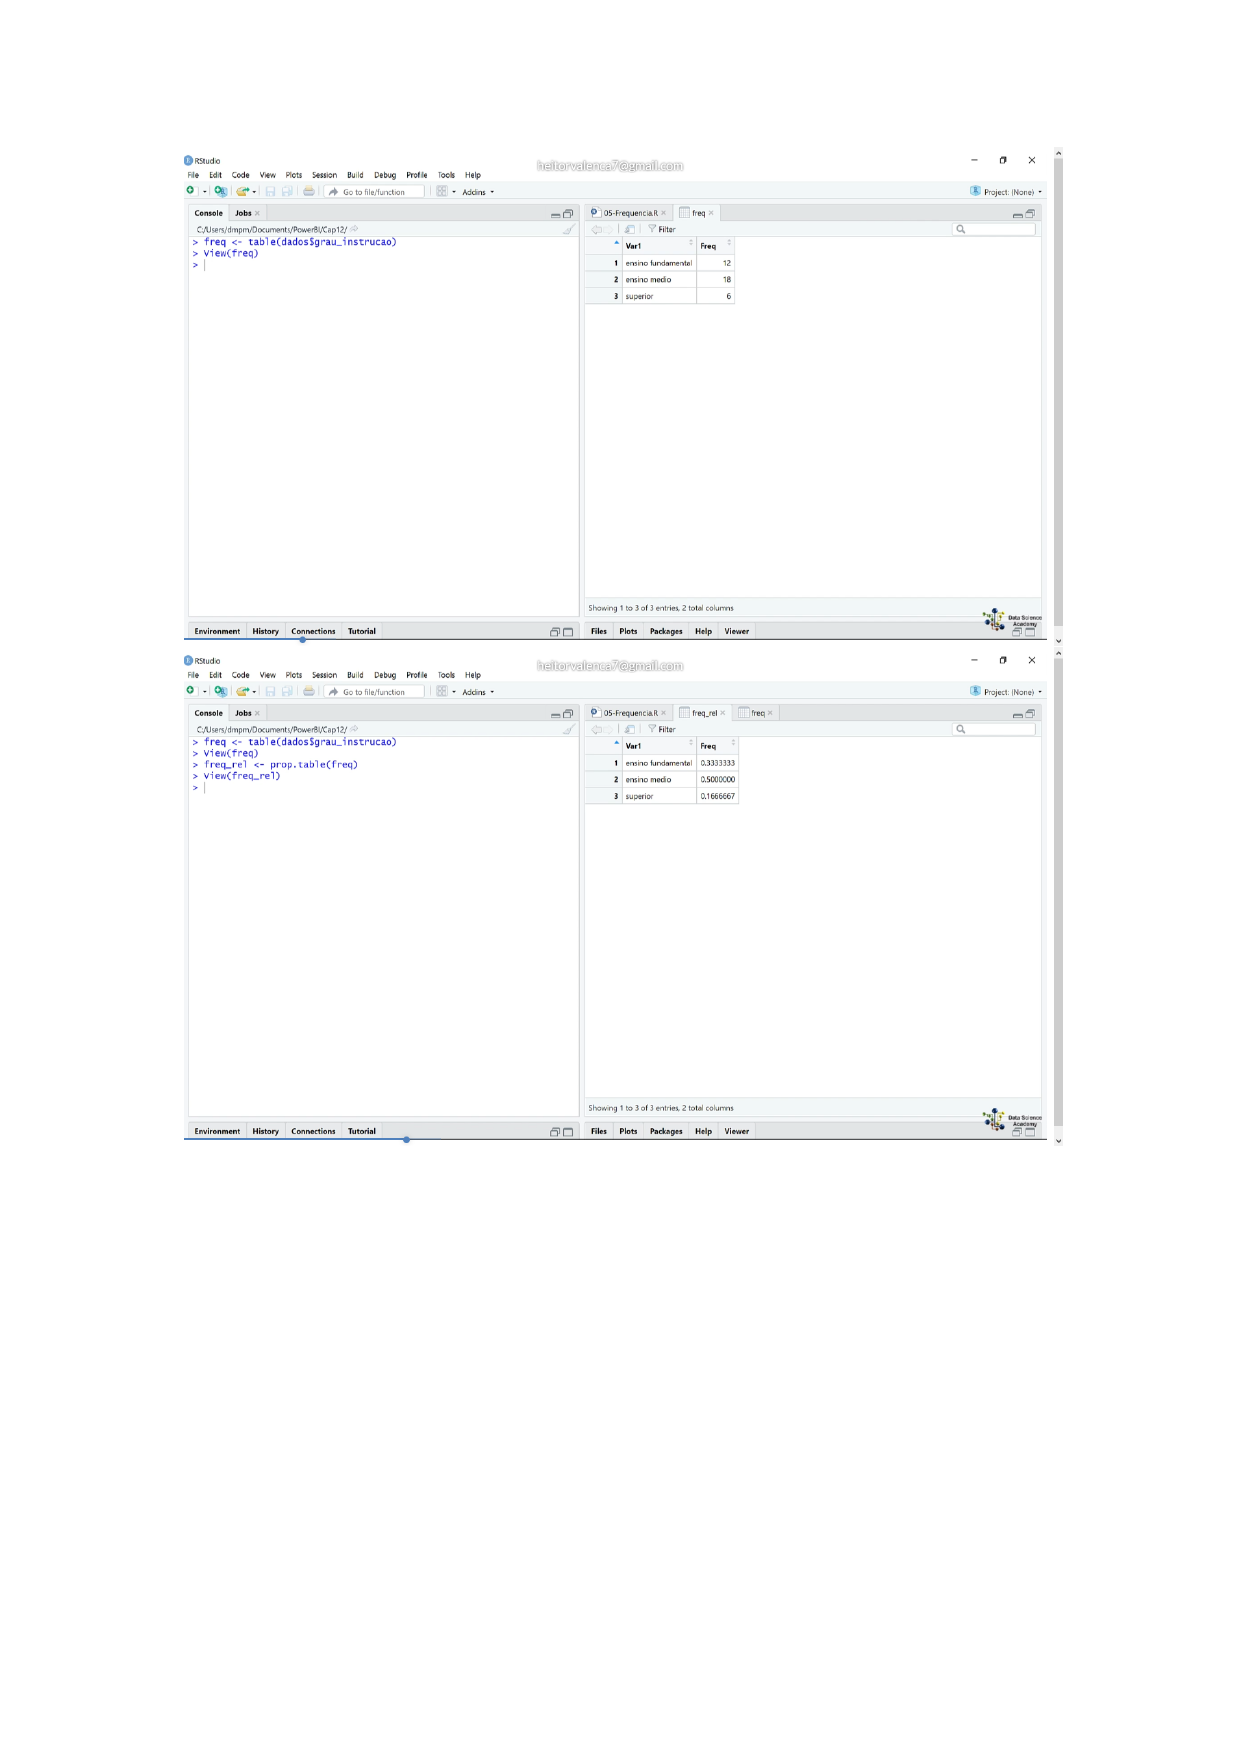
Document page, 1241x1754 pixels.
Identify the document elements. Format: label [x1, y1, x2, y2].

picture [177, 647, 1063, 1146]
picture [177, 147, 1063, 646]
